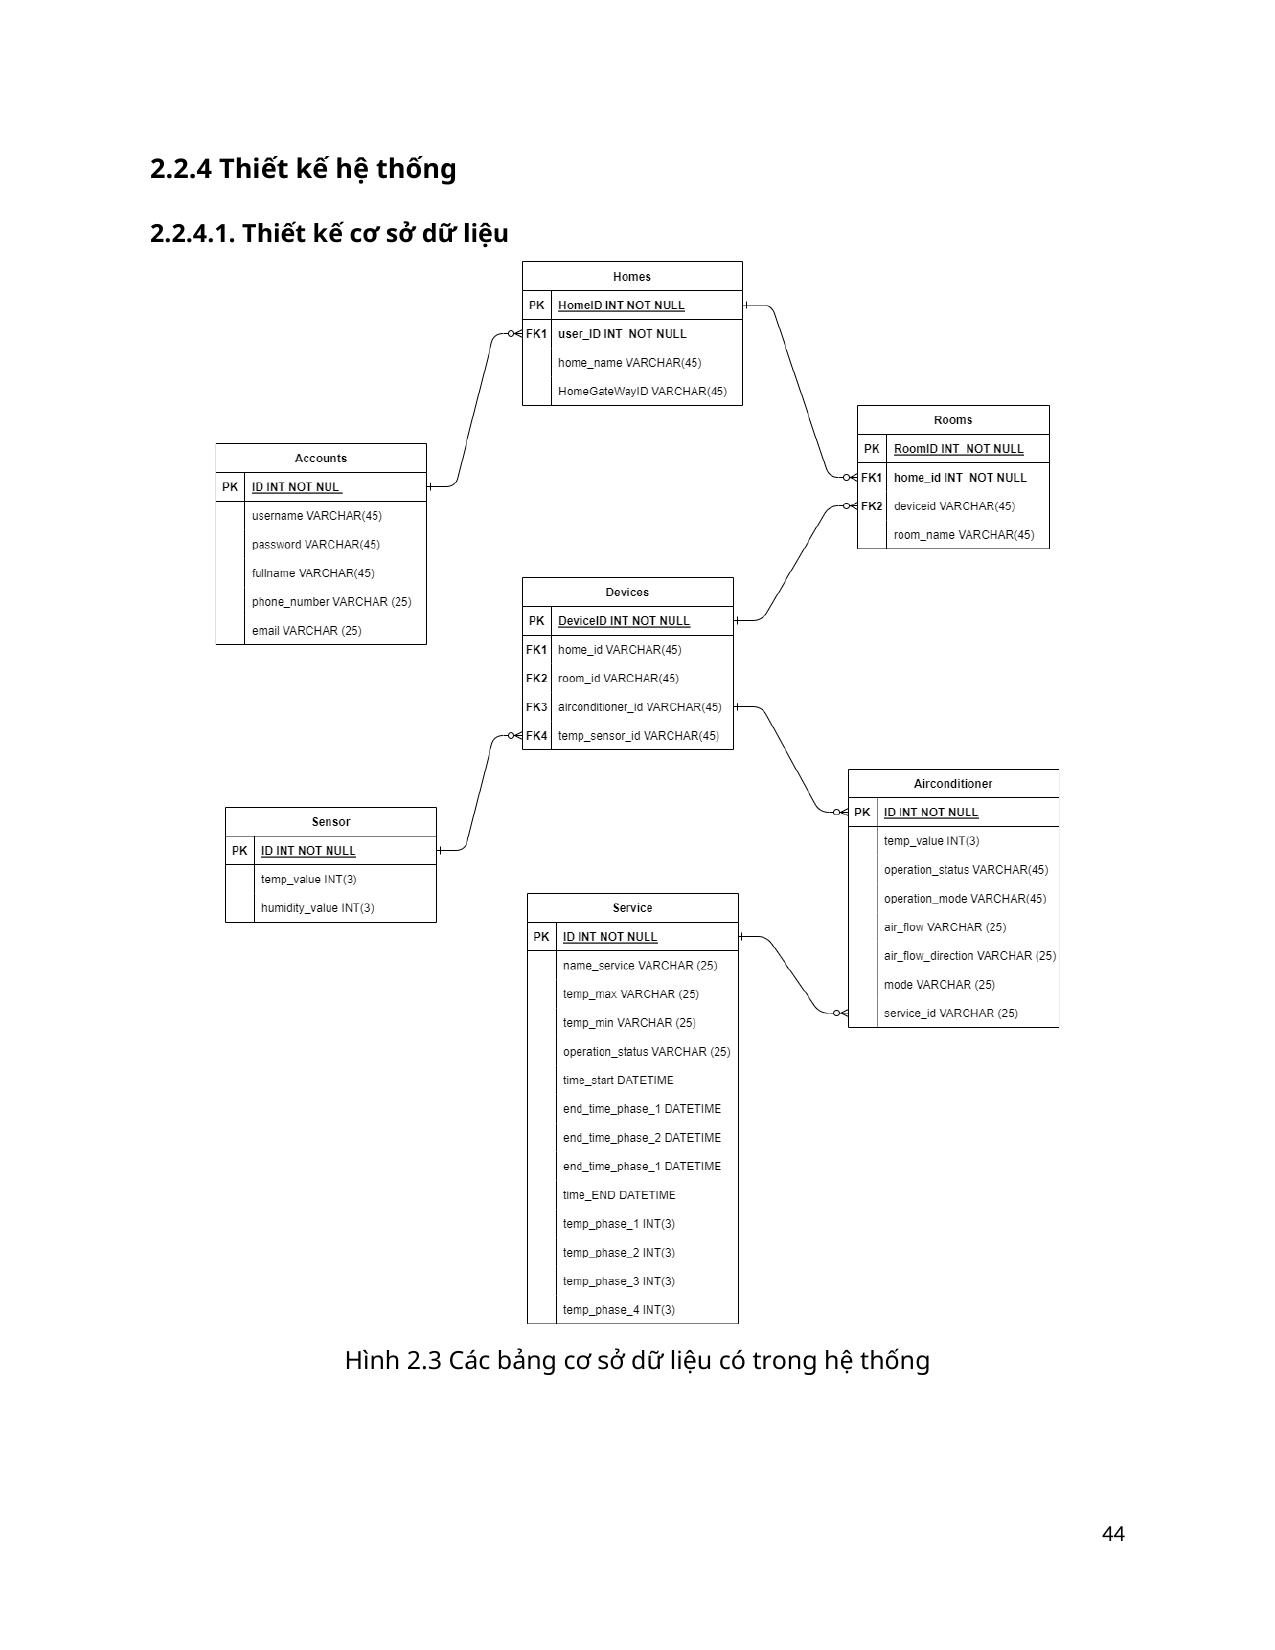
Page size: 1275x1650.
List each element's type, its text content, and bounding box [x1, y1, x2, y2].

subtitle 2.2.4.1. Thiết kế cơ sở dữ liệu [150, 216, 1125, 250]
picture [215, 261, 1060, 1324]
subtitle 2.2.4 Thiết kế hệ thống [150, 150, 1125, 187]
text Hình 2.3 Các bảng cơ sở dữ liệu có trong hệ thống [150, 1342, 1125, 1377]
